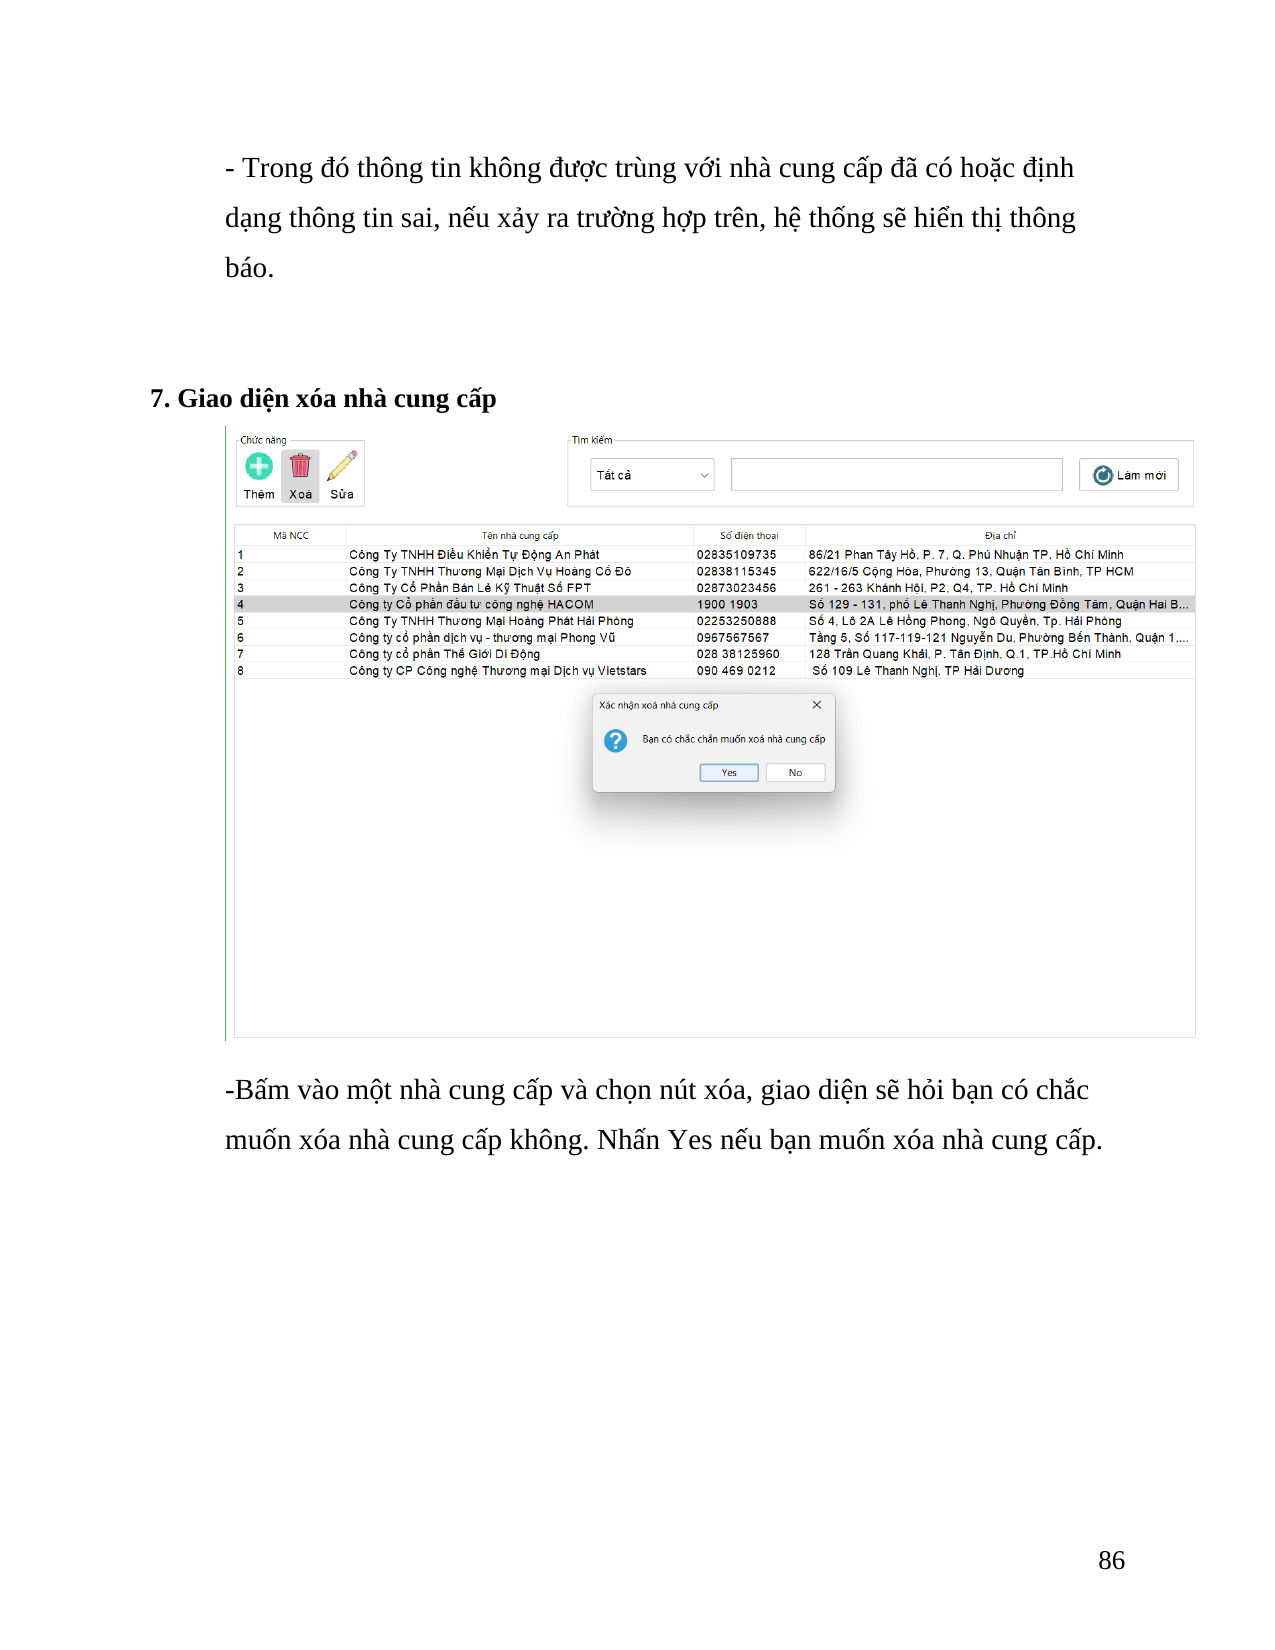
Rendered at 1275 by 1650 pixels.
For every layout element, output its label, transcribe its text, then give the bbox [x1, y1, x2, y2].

text - Trong đó thông tin không được trùng với nhà cung cấp đã có hoặc định dạng thông tin sai, nếu xảy ra trường hợp trên, hệ thống sẽ hiển thị thông báo. [225, 150, 1125, 284]
subtitle 7. Giao diện xóa nhà cung cấp [150, 382, 1125, 414]
picture [225, 426, 1200, 1041]
text -Bấm vào một nhà cung cấp và chọn nút xóa, giao diện sẽ hỏi bạn có chắc muốn xóa nhà cung cấp không. Nhấn Yes nếu bạn muốn xóa nhà cung cấp. [225, 1072, 1125, 1156]
